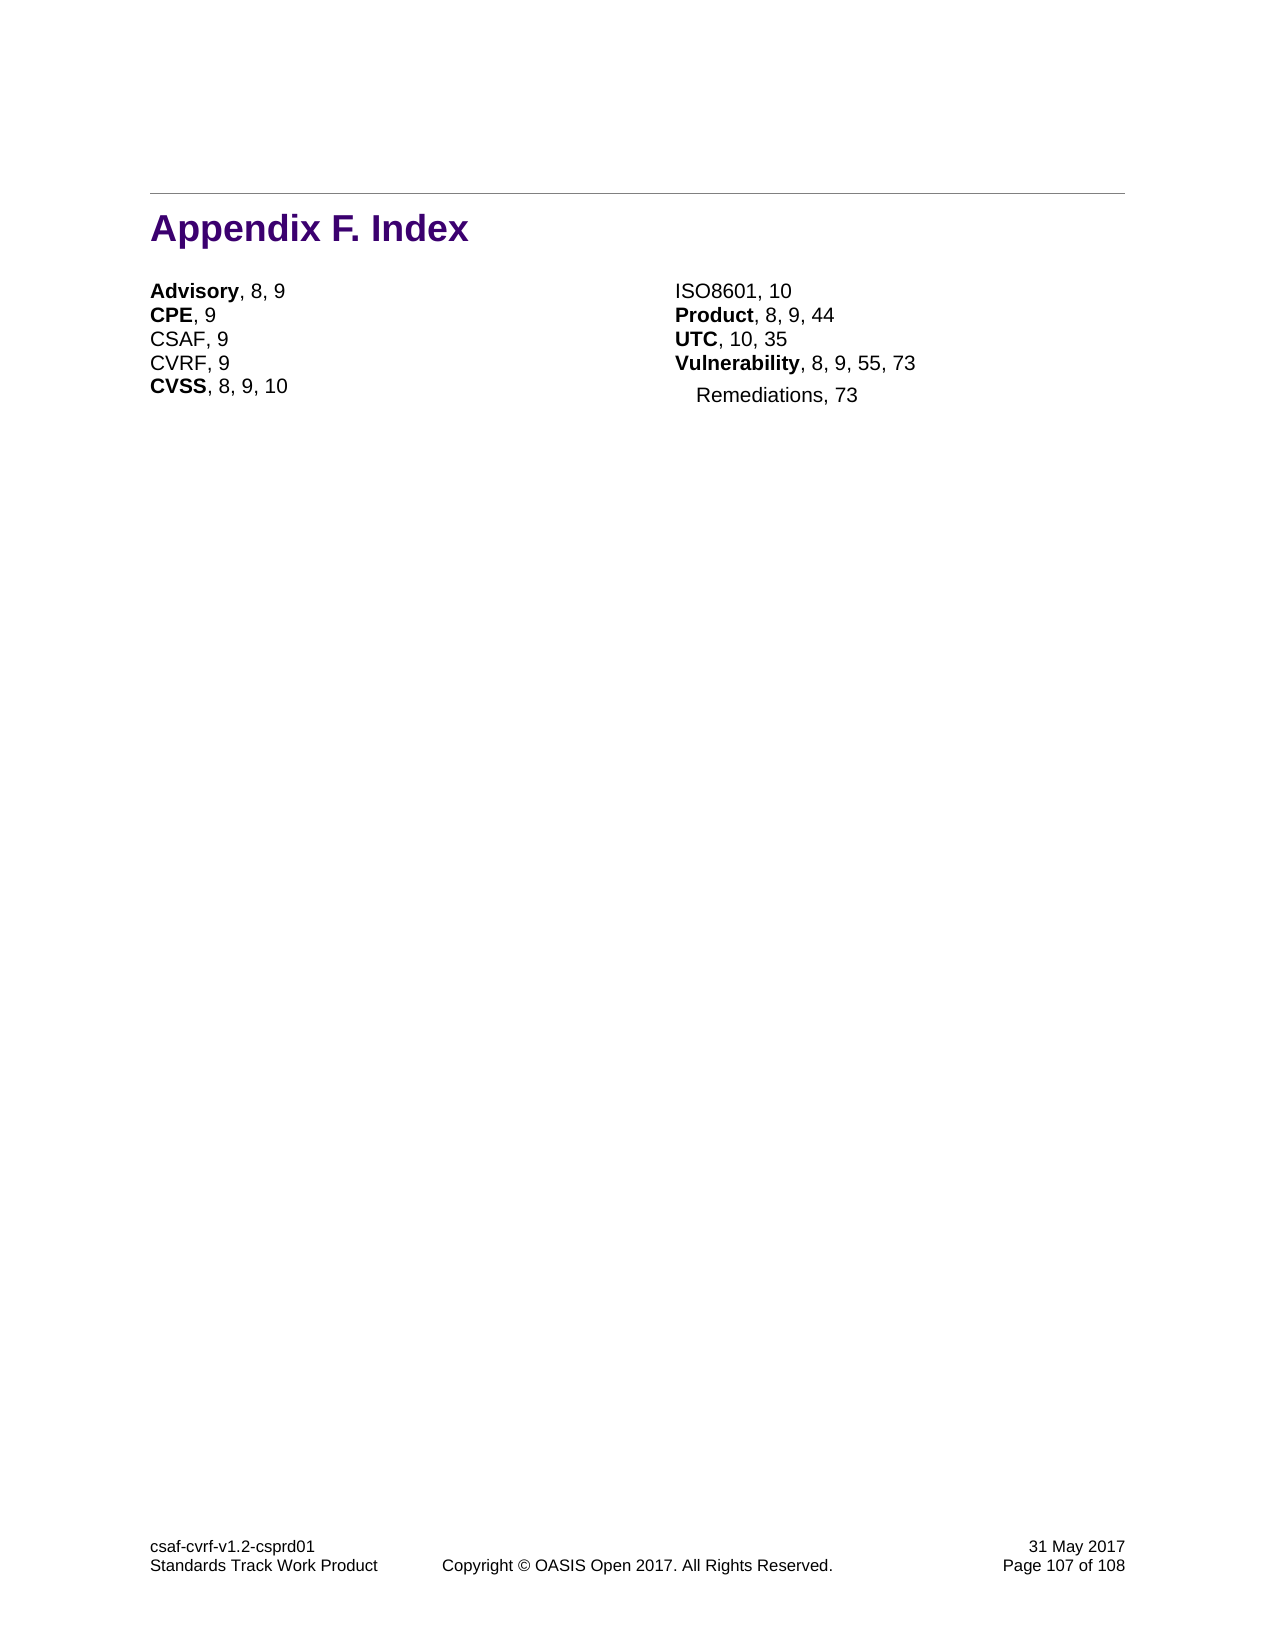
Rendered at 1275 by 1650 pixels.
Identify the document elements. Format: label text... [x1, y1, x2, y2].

subtitle Index [150, 194, 1125, 249]
text UTC, 10, 35 [675, 326, 1125, 350]
text ISO8601, 10 [675, 278, 1125, 302]
text CVSS, 8, 9, 10 [150, 374, 600, 398]
text Advisory, 8, 9 [150, 278, 600, 302]
text Product, 8, 9, 44 [675, 302, 1125, 326]
text CSAF, 9 [150, 326, 600, 350]
text Vulnerability, 8, 9, 55, 73 [675, 350, 1125, 374]
text Remediations, 73 [696, 383, 1125, 407]
text CPE, 9 [150, 302, 600, 326]
text CVRF, 9 [150, 350, 600, 374]
